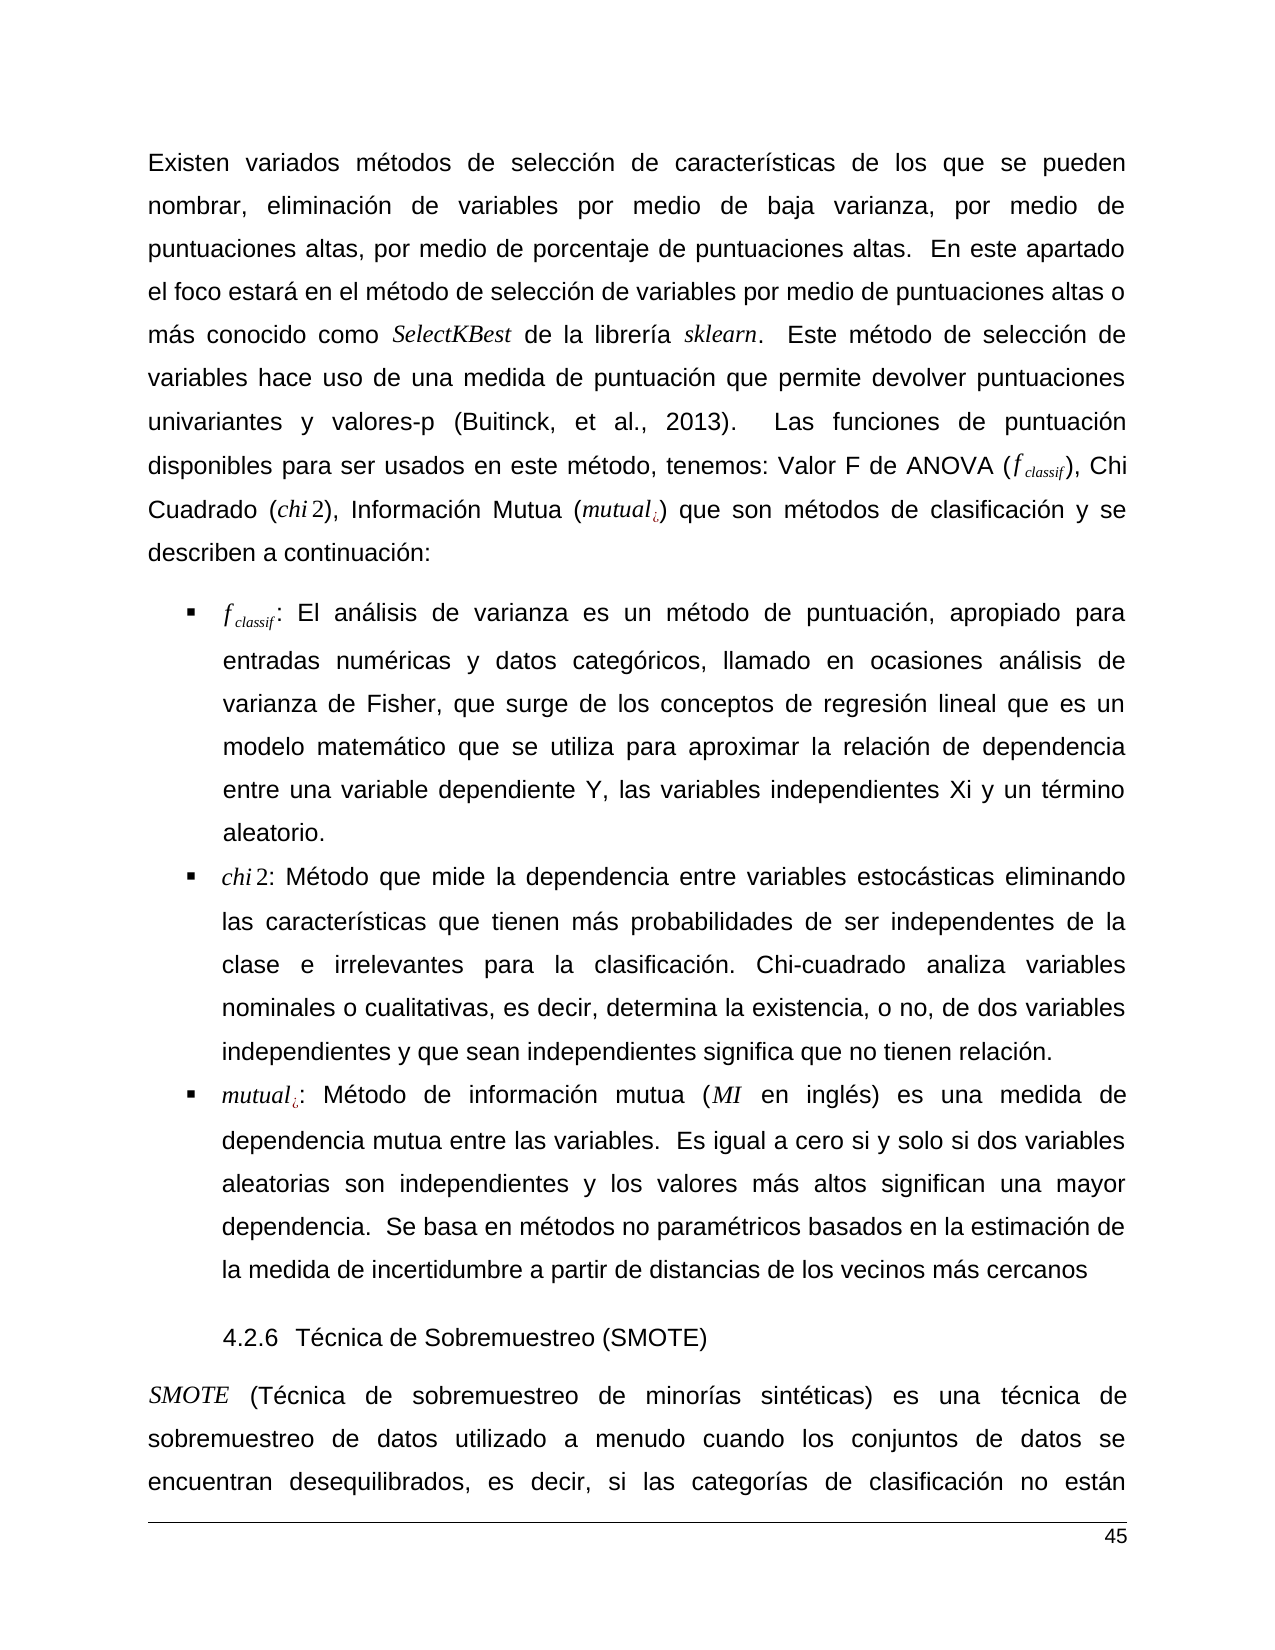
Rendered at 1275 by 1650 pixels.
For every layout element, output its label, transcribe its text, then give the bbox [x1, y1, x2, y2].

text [148, 1381, 1127, 1496]
list : El análisis de varianza es un método de puntuación, apropiado para entradas numéricas y datos categóricos, llamado en ocasiones análisis de varianza de Fisher, que surge de los conceptos de regresión lineal que es un modelo matemático que se utiliza para aproximar la relación de dependencia entre una variable dependiente Y, las variables independientes Xi y un término aleatorio. [185, 598, 1127, 847]
text Existen variados métodos de selección de características de los que se pueden nombrar, eliminación de variables por medio de baja varianza, por medio de puntuaciones altas, por medio de porcentaje de puntuaciones altas. En este apartado el foco estará en el método de selección de variables por medio de puntuaciones altas o más conocido como de la librería . Este método de selección de variables hace uso de una medida de puntuación que permite devolver puntuaciones univariantes y valores-p . Las funciones de puntuación disponibles para ser usados en este método, tenemos: Valor F de ANOVA (), Chi Cuadrado (), Información Mutua () que son métodos de clasificación y se describen a continuación: [148, 148, 1127, 567]
list : Método que mide la dependencia entre variables estocásticas eliminando las características que tienen más probabilidades de ser independentes de la clase e irrelevantes para la clasificación. Chi-cuadrado analiza variables nominales o cualitativas, es decir, determina la existencia, o no, de dos variables independientes y que sean independientes significa que no tienen relación. [185, 861, 1127, 1065]
list : Método de información mutua ( en inglés) es una medida de dependencia mutua entre las variables. Es igual a cero si y solo si dos variables aleatorias son independientes y los valores más altos significan una mayor dependencia. Se basa en métodos no paramétricos basados en la estimación de la medida de incertidumbre a partir de distancias de los vecinos más cercanos [185, 1080, 1127, 1284]
text Técnica de Sobremuestreo (SMOTE) [223, 1323, 1127, 1352]
